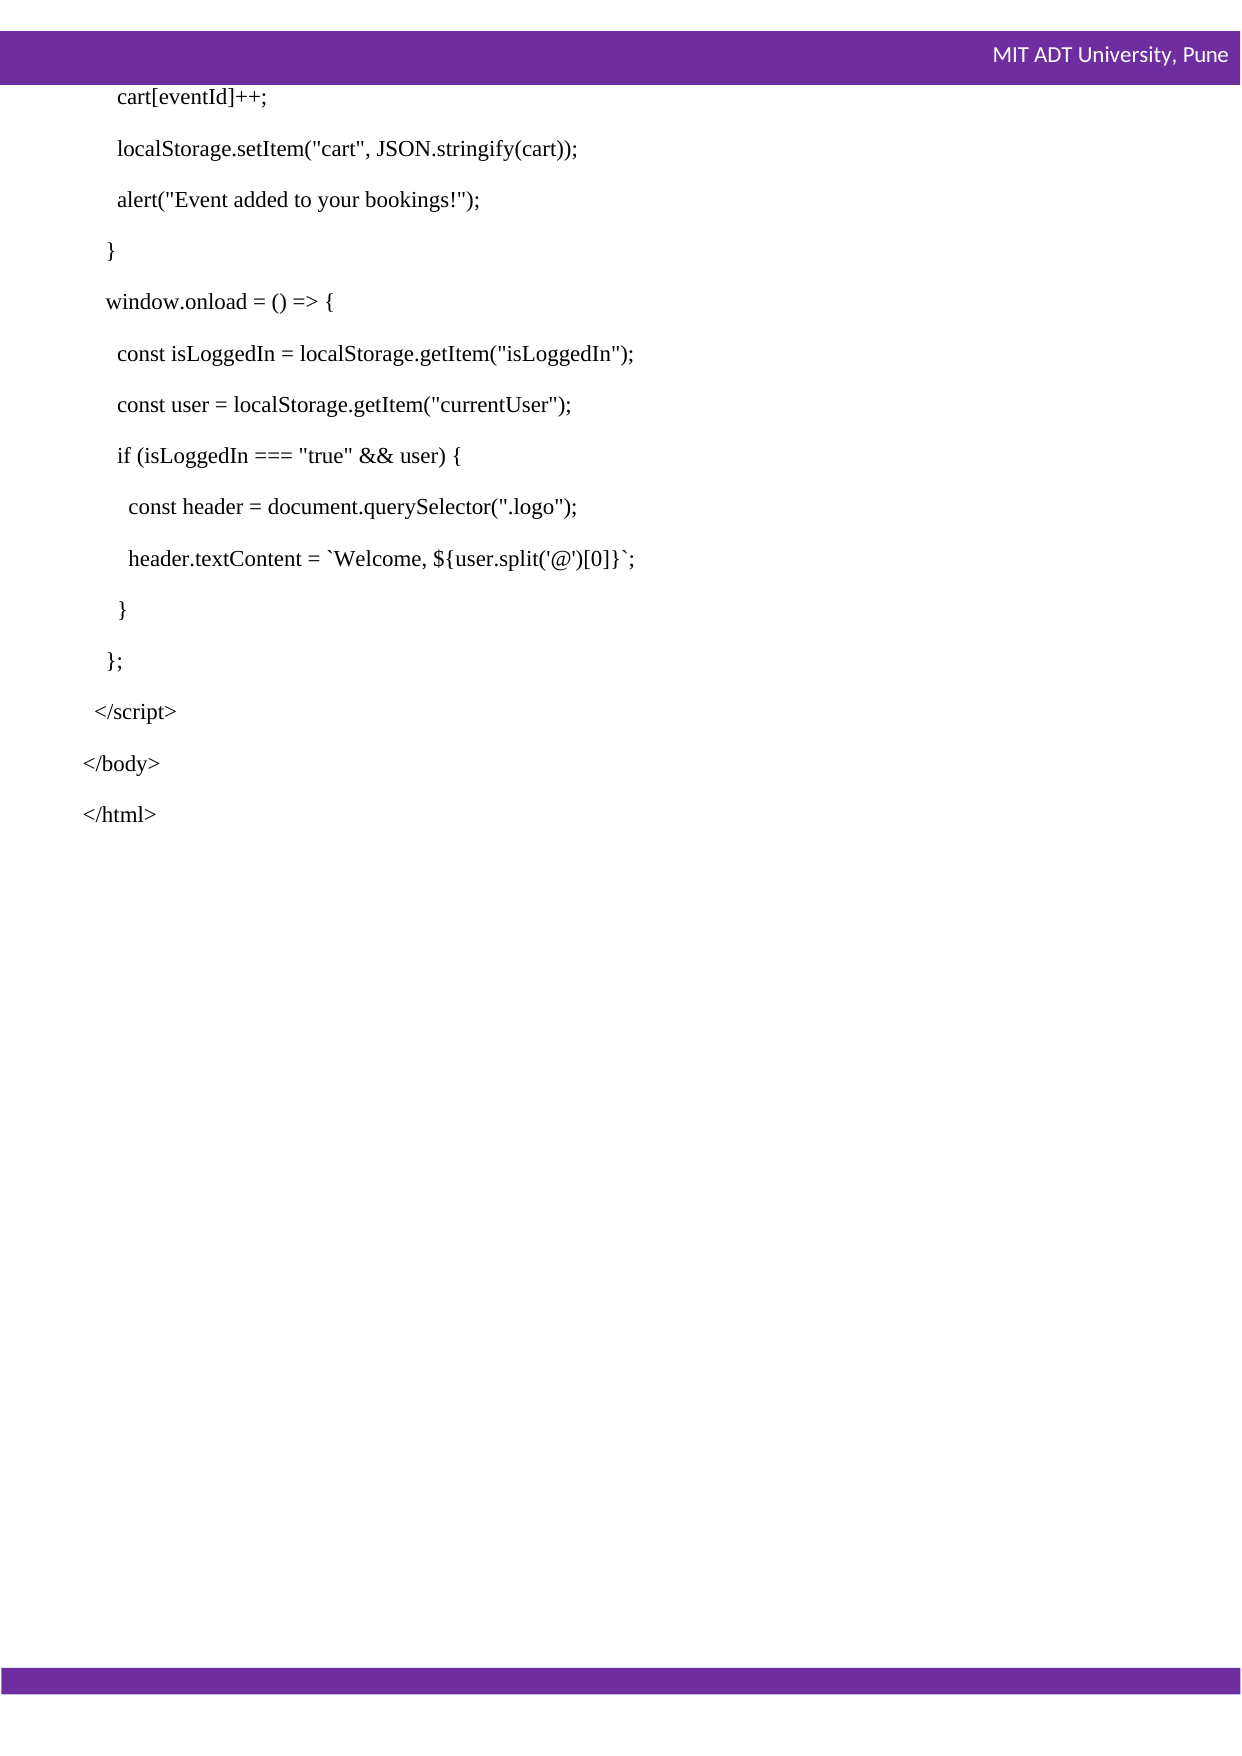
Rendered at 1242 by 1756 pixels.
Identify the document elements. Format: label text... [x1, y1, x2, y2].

text header.textContent = `Welcome, ${user.split('@')[0]}`; [82, 544, 1212, 571]
text window.onload = () => { [82, 288, 1212, 315]
text const user = localStorage.getItem("currentUser"); [82, 391, 1212, 417]
text const header = document.querySelector(".logo"); [82, 493, 1212, 520]
text if (isLoggedIn === "true" && user) { [82, 442, 1212, 468]
text </body> [82, 749, 1212, 776]
text }; [82, 647, 1212, 673]
text } [82, 596, 1212, 622]
text cart[eventId]++; [82, 83, 1212, 110]
text const isLoggedIn = localStorage.getItem("isLoggedIn"); [82, 339, 1212, 366]
text </script> [82, 698, 1212, 725]
text } [82, 237, 1212, 263]
text localStorage.setItem("cart", JSON.stringify(cart)); [82, 134, 1212, 161]
text </html> [82, 801, 1212, 827]
text alert("Event added to your bookings!"); [82, 186, 1212, 212]
